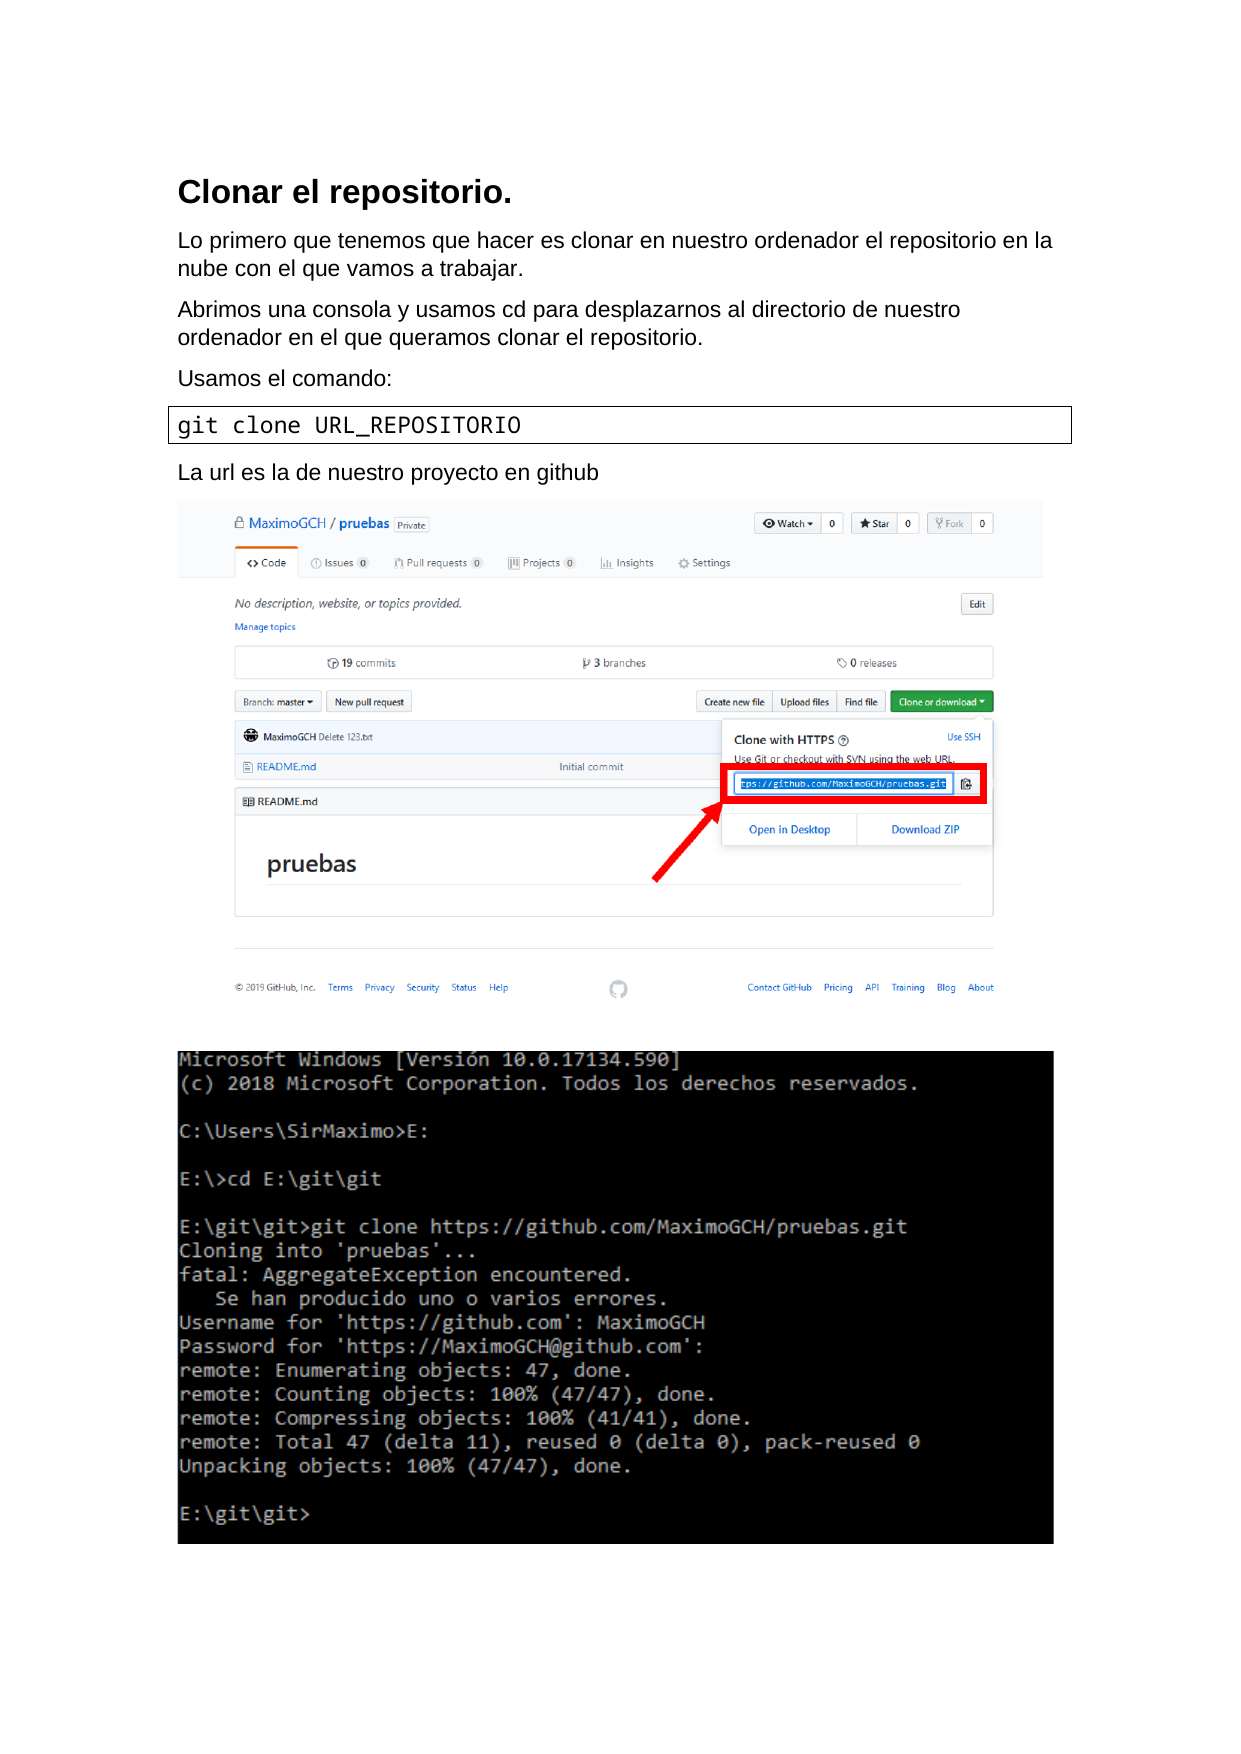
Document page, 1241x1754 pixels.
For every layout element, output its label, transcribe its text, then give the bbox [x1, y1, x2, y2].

text git clone URL_REPOSITORIO [169, 407, 1071, 443]
text Lo primero que tenemos que hacer es clonar en nuestro ordenador el repositorio en la nube con el que vamos a trabajar. [177, 227, 1063, 281]
picture [177, 499, 1044, 1037]
text La url es la de nuestro proyecto en github [177, 459, 1063, 485]
text Usamos el comando: [177, 365, 1063, 392]
picture [177, 1051, 1054, 1544]
subtitle Clonar el repositorio. [177, 173, 1063, 211]
text Abrimos una consola y usamos cd para desplazarnos al directorio de nuestro ordenador en el que queramos clonar el repositorio. [177, 296, 1063, 351]
